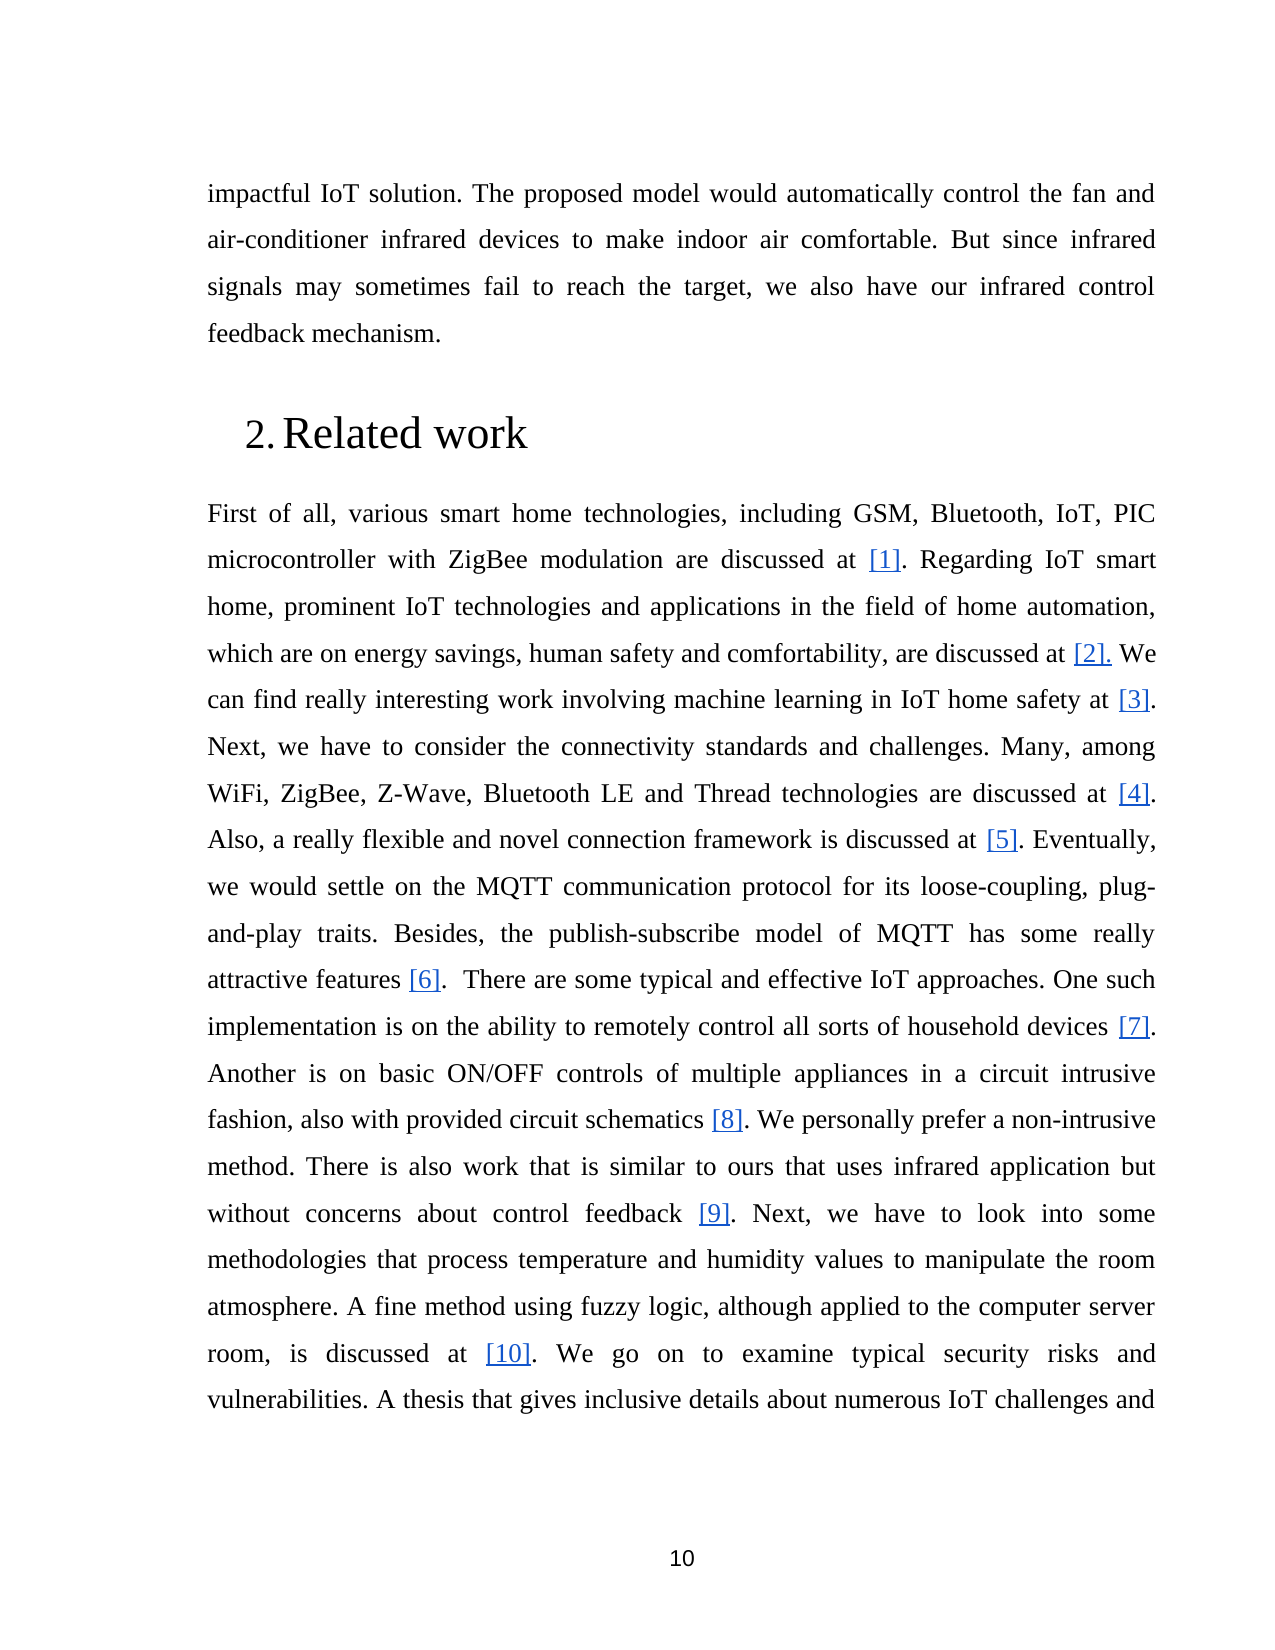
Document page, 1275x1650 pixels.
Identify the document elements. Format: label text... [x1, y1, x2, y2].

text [207, 497, 1157, 1415]
subtitle Related work [244, 405, 1157, 458]
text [207, 177, 1157, 348]
